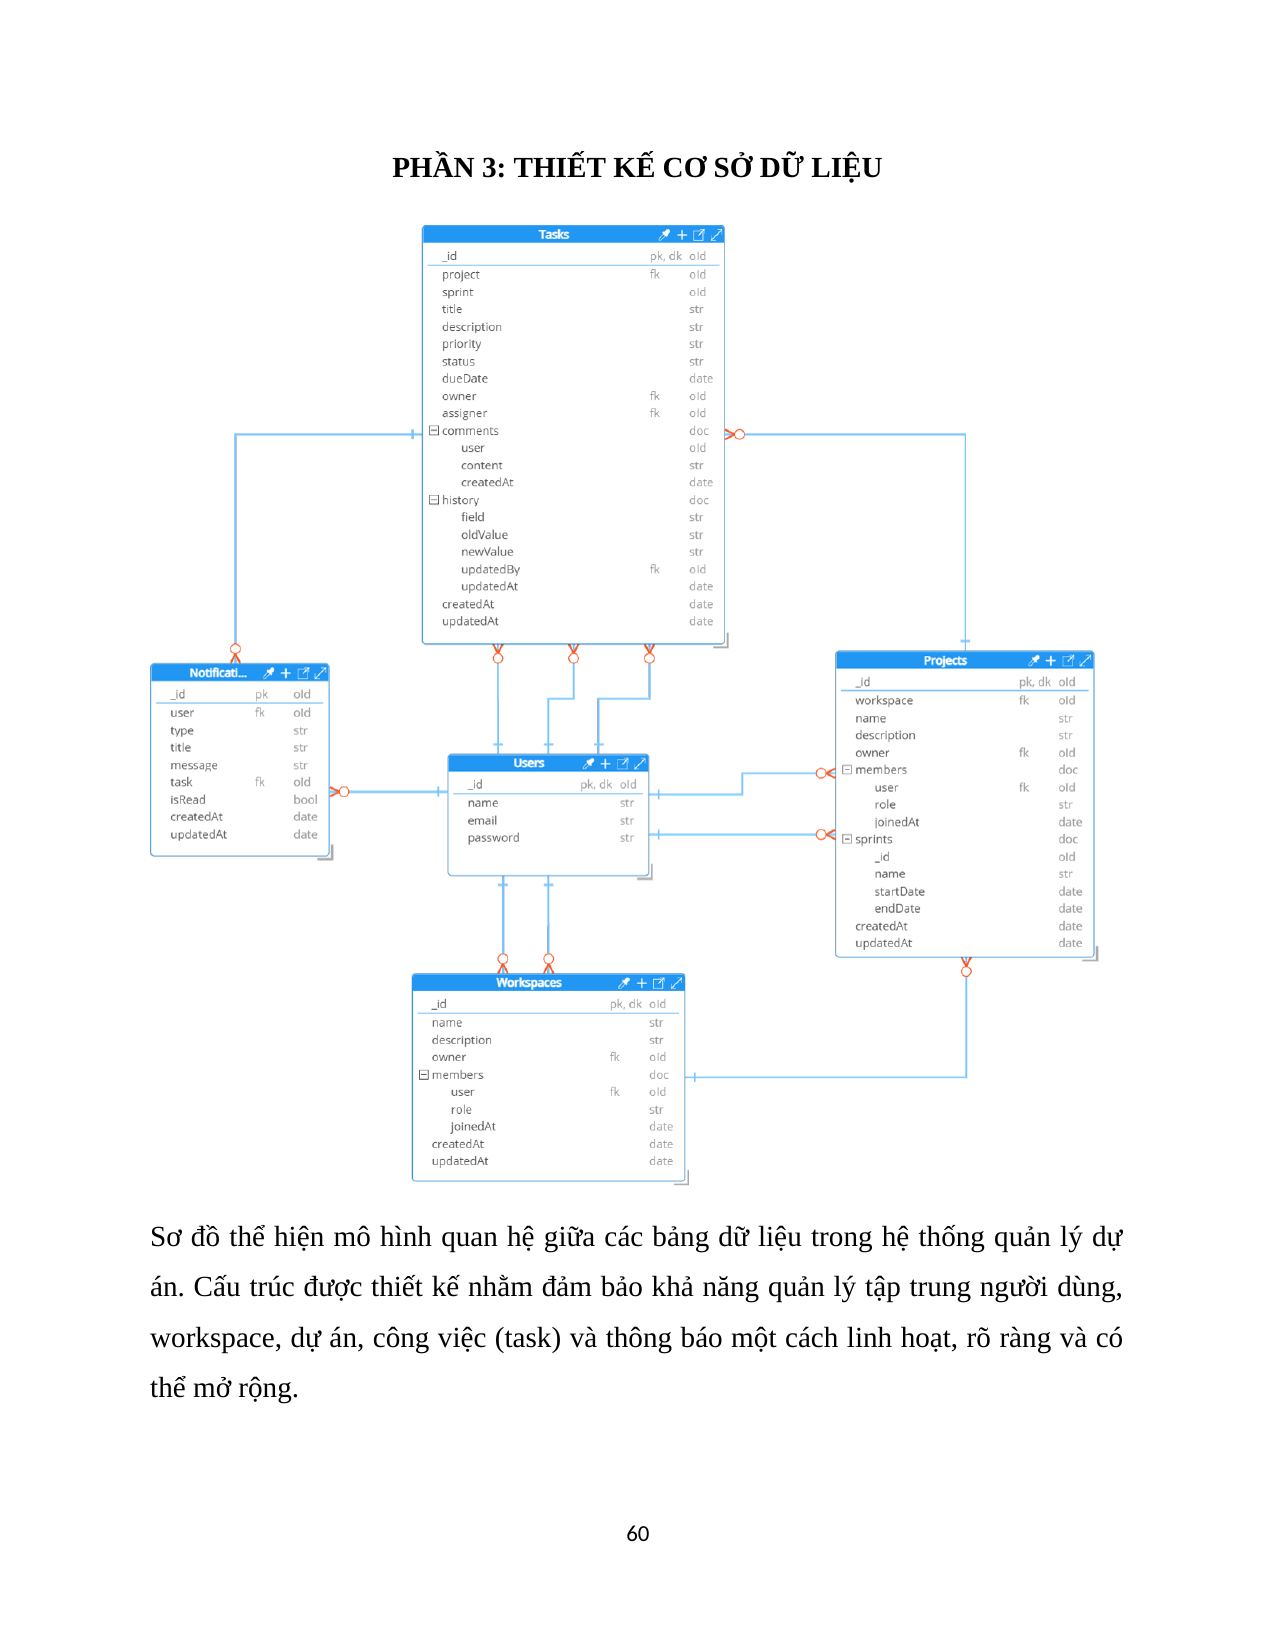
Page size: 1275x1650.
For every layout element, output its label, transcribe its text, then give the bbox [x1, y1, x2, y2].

picture [150, 225, 1125, 1201]
subtitle PHẦN 3: THIẾT KẾ CƠ SỞ DỮ LIỆU [150, 150, 1125, 183]
text Sơ đồ thể hiện mô hình quan hệ giữa các bảng dữ liệu trong hệ thống quản lý dự án. Cấu trúc được thiết kế nhằm đảm bảo khả năng quản lý tập trung người dùng, workspace, dự án, công việc (task) và thông báo một cách linh hoạt, rõ ràng và có thể mở rộng. [150, 1219, 1125, 1404]
